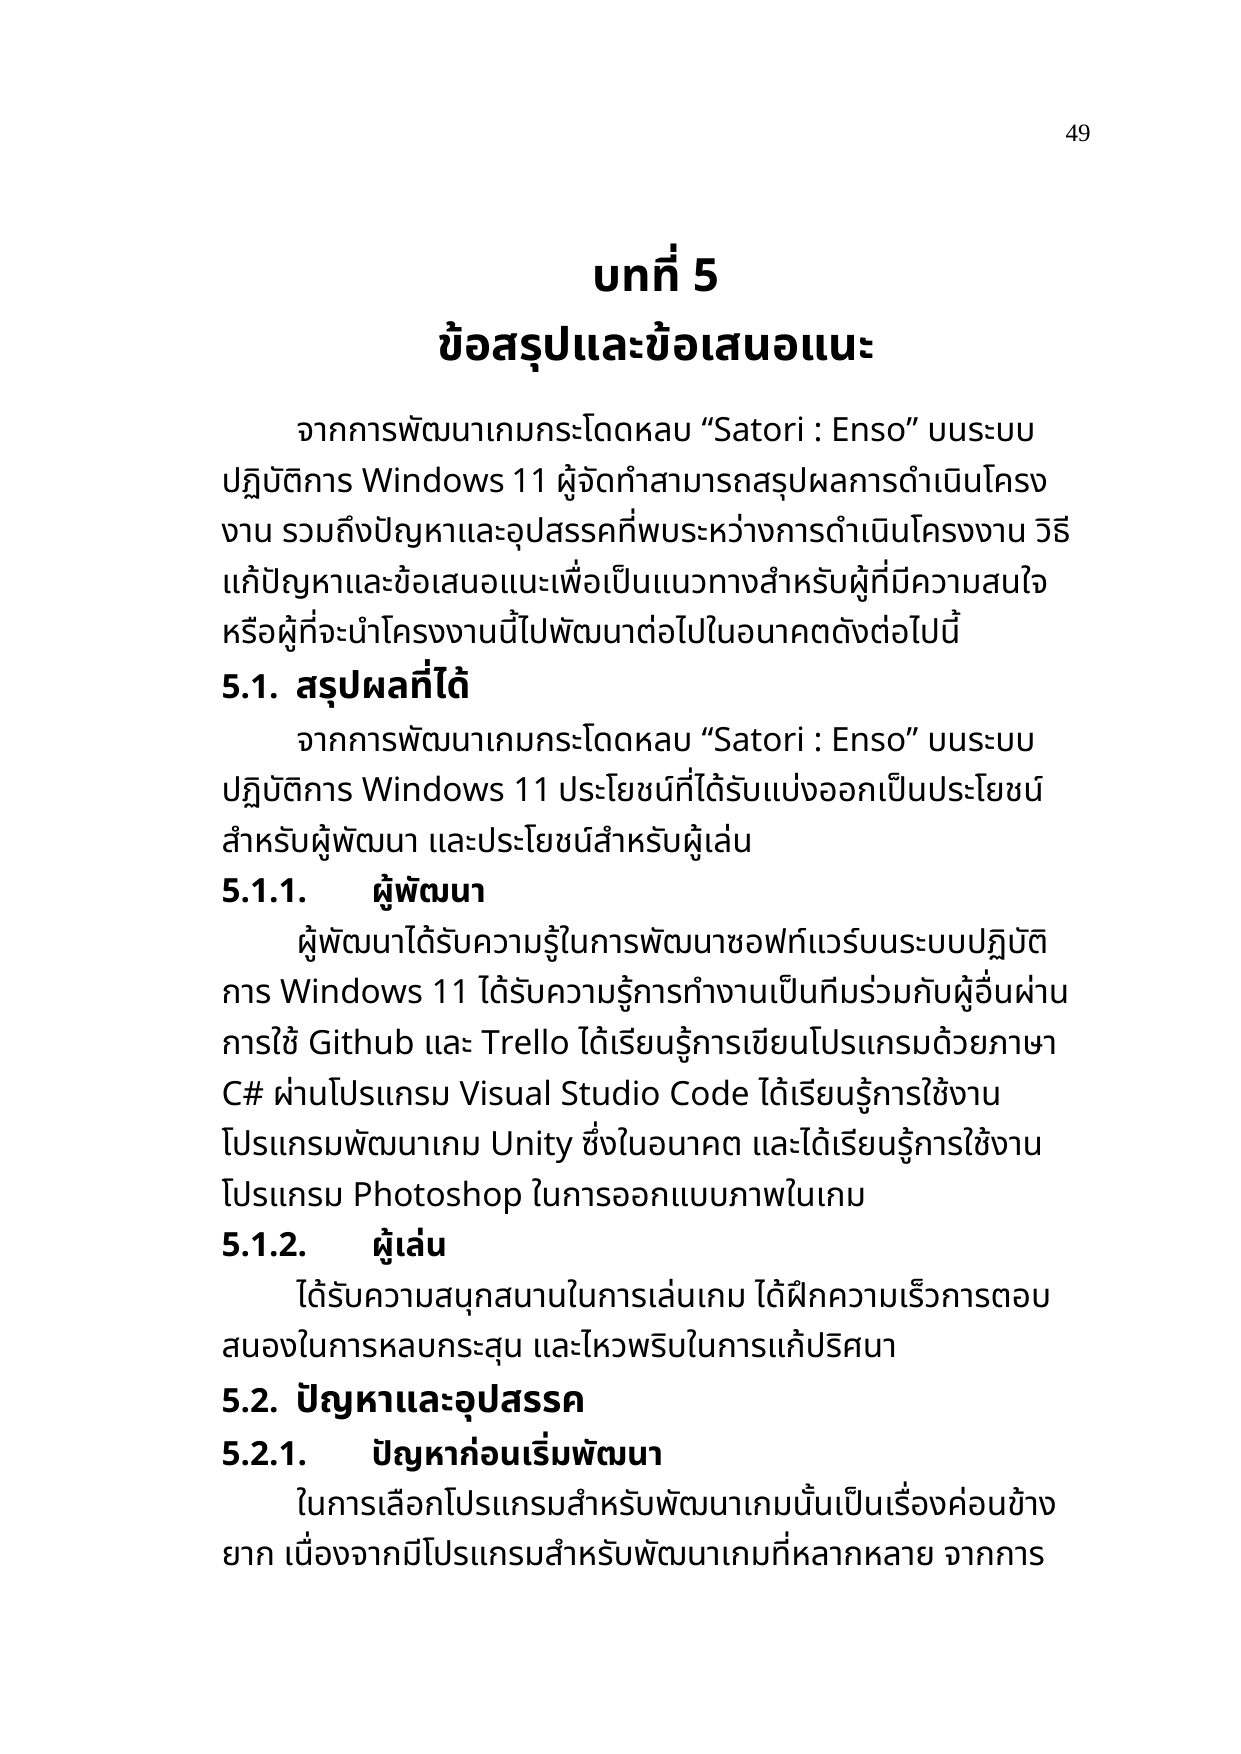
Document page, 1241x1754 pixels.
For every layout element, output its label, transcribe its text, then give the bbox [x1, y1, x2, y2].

list ผู้เล่น [221, 1221, 1090, 1272]
subtitle สรุปผลที่ได้ [221, 659, 1090, 715]
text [221, 1480, 1090, 1581]
list ผู้พัฒนา [221, 867, 1090, 918]
text ได้รับความสนุกสนานในการเล่นเกม ได้ฝึกความเร็วการตอบสนองในการหลบกระสุน และไหวพริบในการแก้ปริศนา [221, 1272, 1090, 1373]
subtitle ข้อสรุปและข้อเสนอแนะ [221, 242, 1090, 381]
subtitle ปัญหาและอุปสรรค [221, 1373, 1090, 1429]
text จากการพัฒนาเกมกระโดดหลบ “Satori : Enso” บนระบบปฏิบัติการ Windows 11 ผู้จัดทำสามารถสรุปผลการดำเนินโครงงาน รวมถึงปัญหาและอุปสรรคที่พบระหว่างการดำเนินโครงงาน วิธีแก้ปัญหาและข้อเสนอแนะเพื่อเป็นแนวทางสำหรับผู้ที่มีความสนใจหรือผู้ที่จะนำโครงงานนี้ไปพัฒนาต่อไปในอนาคตดังต่อไปนี้ [221, 406, 1090, 659]
text จากการพัฒนาเกมกระโดดหลบ “Satori : Enso” บนระบบปฏิบัติการ Windows 11 ประโยชน์ที่ได้รับแบ่งออกเป็นประโยชน์สำหรับผู้พัฒนา และประโยชน์สำหรับผู้เล่น [221, 715, 1090, 867]
text ผู้พัฒนาได้รับความรู้ในการพัฒนาซอฟท์แวร์บนระบบปฏิบัติการ Windows 11 ได้รับความรู้การทำงานเป็นทีมร่วมกับผู้อื่นผ่านการใช้ Github และ Trello ได้เรียนรู้การเขียนโปรแกรมด้วยภาษา C# ผ่านโปรแกรม Visual Studio Code ได้เรียนรู้การใช้งานโปรแกรมพัฒนาเกม Unity ซึ่งในอนาคต และได้เรียนรู้การใช้งานโปรแกรม Photoshop ในการออกแบบภาพในเกม [221, 918, 1090, 1221]
list ปัญหาก่อนเริ่มพัฒนา [221, 1429, 1090, 1480]
